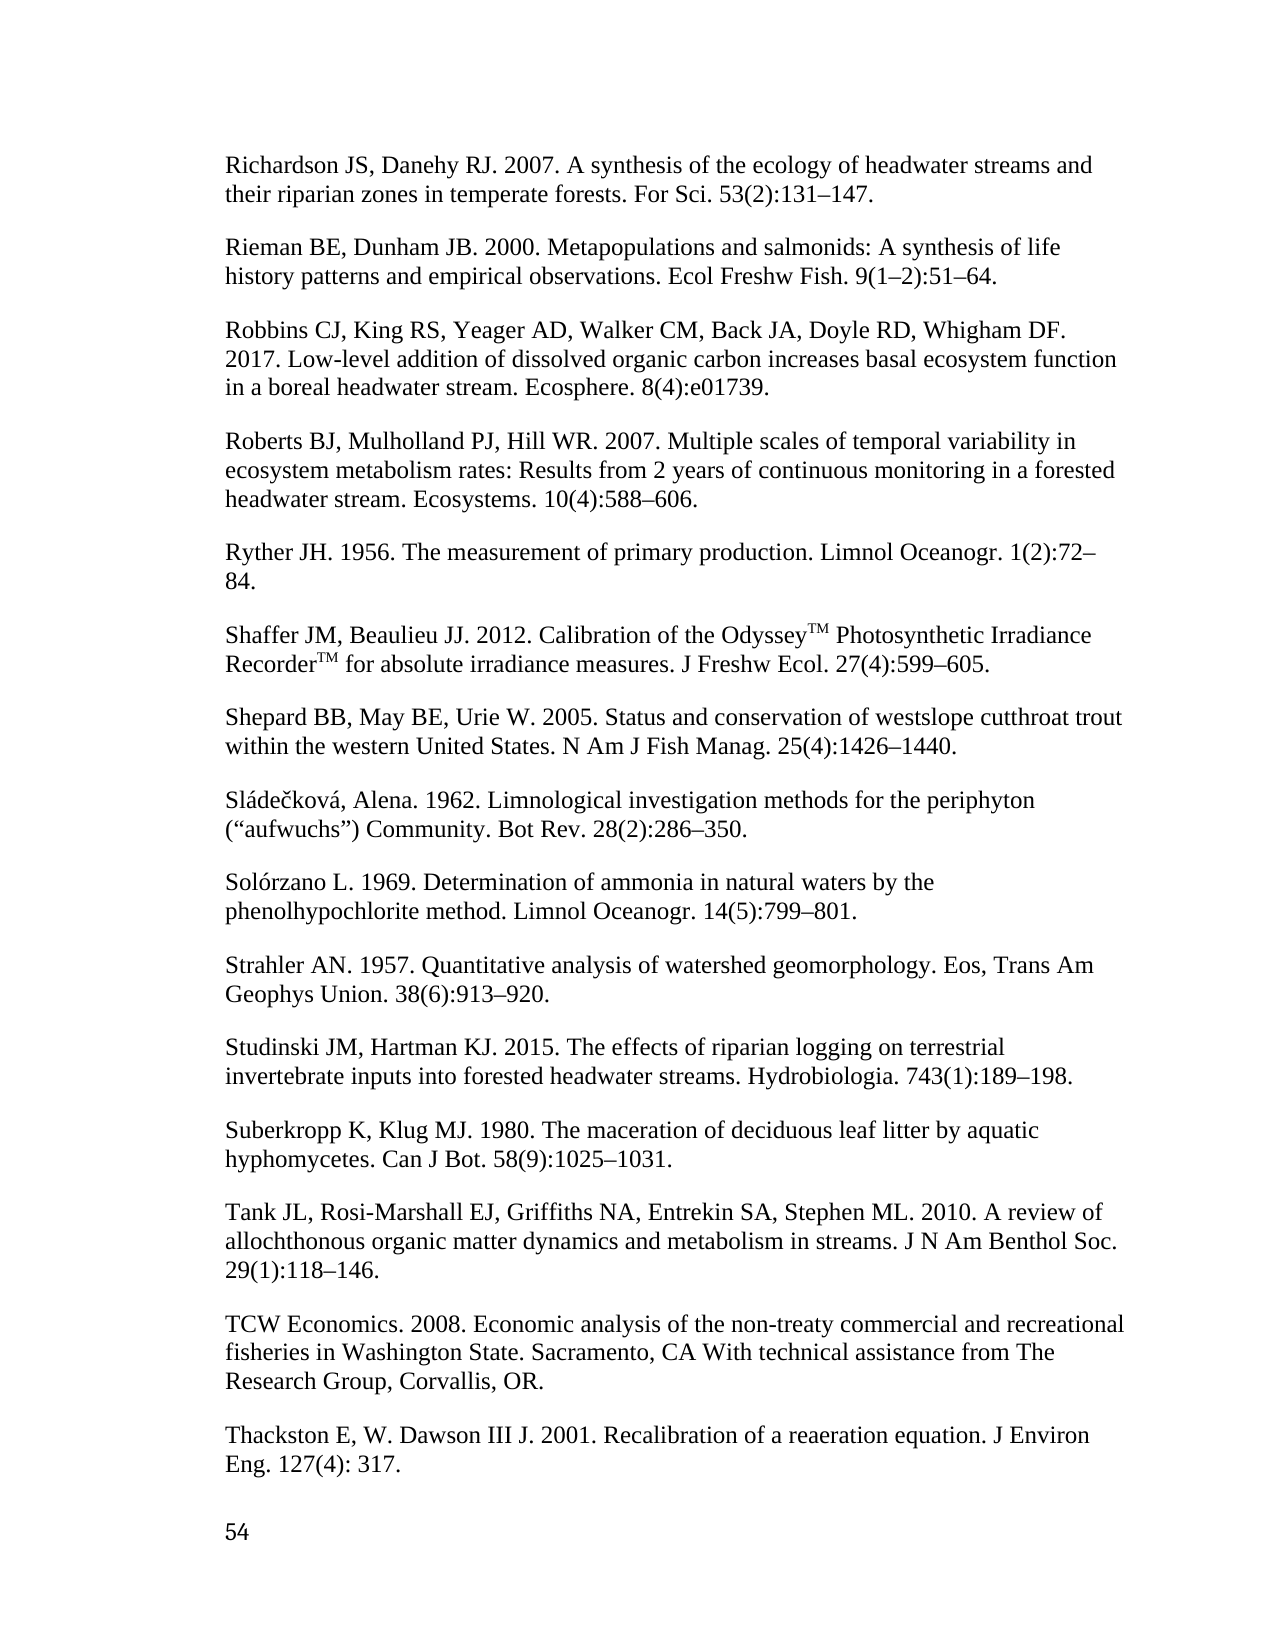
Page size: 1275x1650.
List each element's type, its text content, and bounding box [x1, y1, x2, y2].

text Robbins CJ, King RS, Yeager AD, Walker CM, Back JA, Doyle RD, Whigham DF. 2017. Low-level addition of dissolved organic carbon increases basal ecosystem function in a boreal headwater stream. Ecosphere. 8(4):e01739. [225, 315, 1125, 401]
text TCW Economics. 2008. Economic analysis of the non-treaty commercial and recreational fisheries in Washington State. Sacramento, CA With technical assistance from The Research Group, Corvallis, OR. [225, 1309, 1125, 1395]
text Rieman BE, Dunham JB. 2000. Metapopulations and salmonids: A synthesis of life history patterns and empirical observations. Ecol Freshw Fish. 9(1–2):51–64. [225, 232, 1125, 290]
text Thackston E, W. Dawson III J. 2001. Recalibration of a reaeration equation. J Environ Eng. 127(4): 317. [225, 1420, 1125, 1477]
text Richardson JS, Danehy RJ. 2007. A synthesis of the ecology of headwater streams and their riparian zones in temperate forests. For Sci. 53(2):131–147. [225, 150, 1125, 207]
text Solórzano L. 1969. Determination of ammonia in natural waters by the phenolhypochlorite method. Limnol Oceanogr. 14(5):799–801. [225, 867, 1125, 925]
text Suberkropp K, Klug MJ. 1980. The maceration of deciduous leaf litter by aquatic hyphomycetes. Can J Bot. 58(9):1025–1031. [225, 1115, 1125, 1172]
text Sládečková, Alena. 1962. Limnological investigation methods for the periphyton (“aufwuchs”) Community. Bot Rev. 28(2):286–350. [225, 785, 1125, 842]
text Studinski JM, Hartman KJ. 2015. The effects of riparian logging on terrestrial invertebrate inputs into forested headwater streams. Hydrobiologia. 743(1):189–198. [225, 1032, 1125, 1090]
text Tank JL, Rosi-Marshall EJ, Griffiths NA, Entrekin SA, Stephen ML. 2010. A review of allochthonous organic matter dynamics and metabolism in streams. J N Am Benthol Soc. 29(1):118–146. [225, 1197, 1125, 1284]
text Strahler AN. 1957. Quantitative analysis of watershed geomorphology. Eos, Trans Am Geophys Union. 38(6):913–920. [225, 950, 1125, 1007]
text Shepard BB, May BE, Urie W. 2005. Status and conservation of westslope cutthroat trout within the western United States. N Am J Fish Manag. 25(4):1426–1440. [225, 702, 1125, 760]
text Roberts BJ, Mulholland PJ, Hill WR. 2007. Multiple scales of temporal variability in ecosystem metabolism rates: Results from 2 years of continuous monitoring in a forested headwater stream. Ecosystems. 10(4):588–606. [225, 426, 1125, 512]
text Shaffer JM, Beaulieu JJ. 2012. Calibration of the OdysseyTM Photosynthetic Irradiance RecorderTM for absolute irradiance measures. J Freshw Ecol. 27(4):599–605. [225, 620, 1125, 677]
text Ryther JH. 1956. The measurement of primary production. Limnol Oceanogr. 1(2):72–84. [225, 537, 1125, 595]
